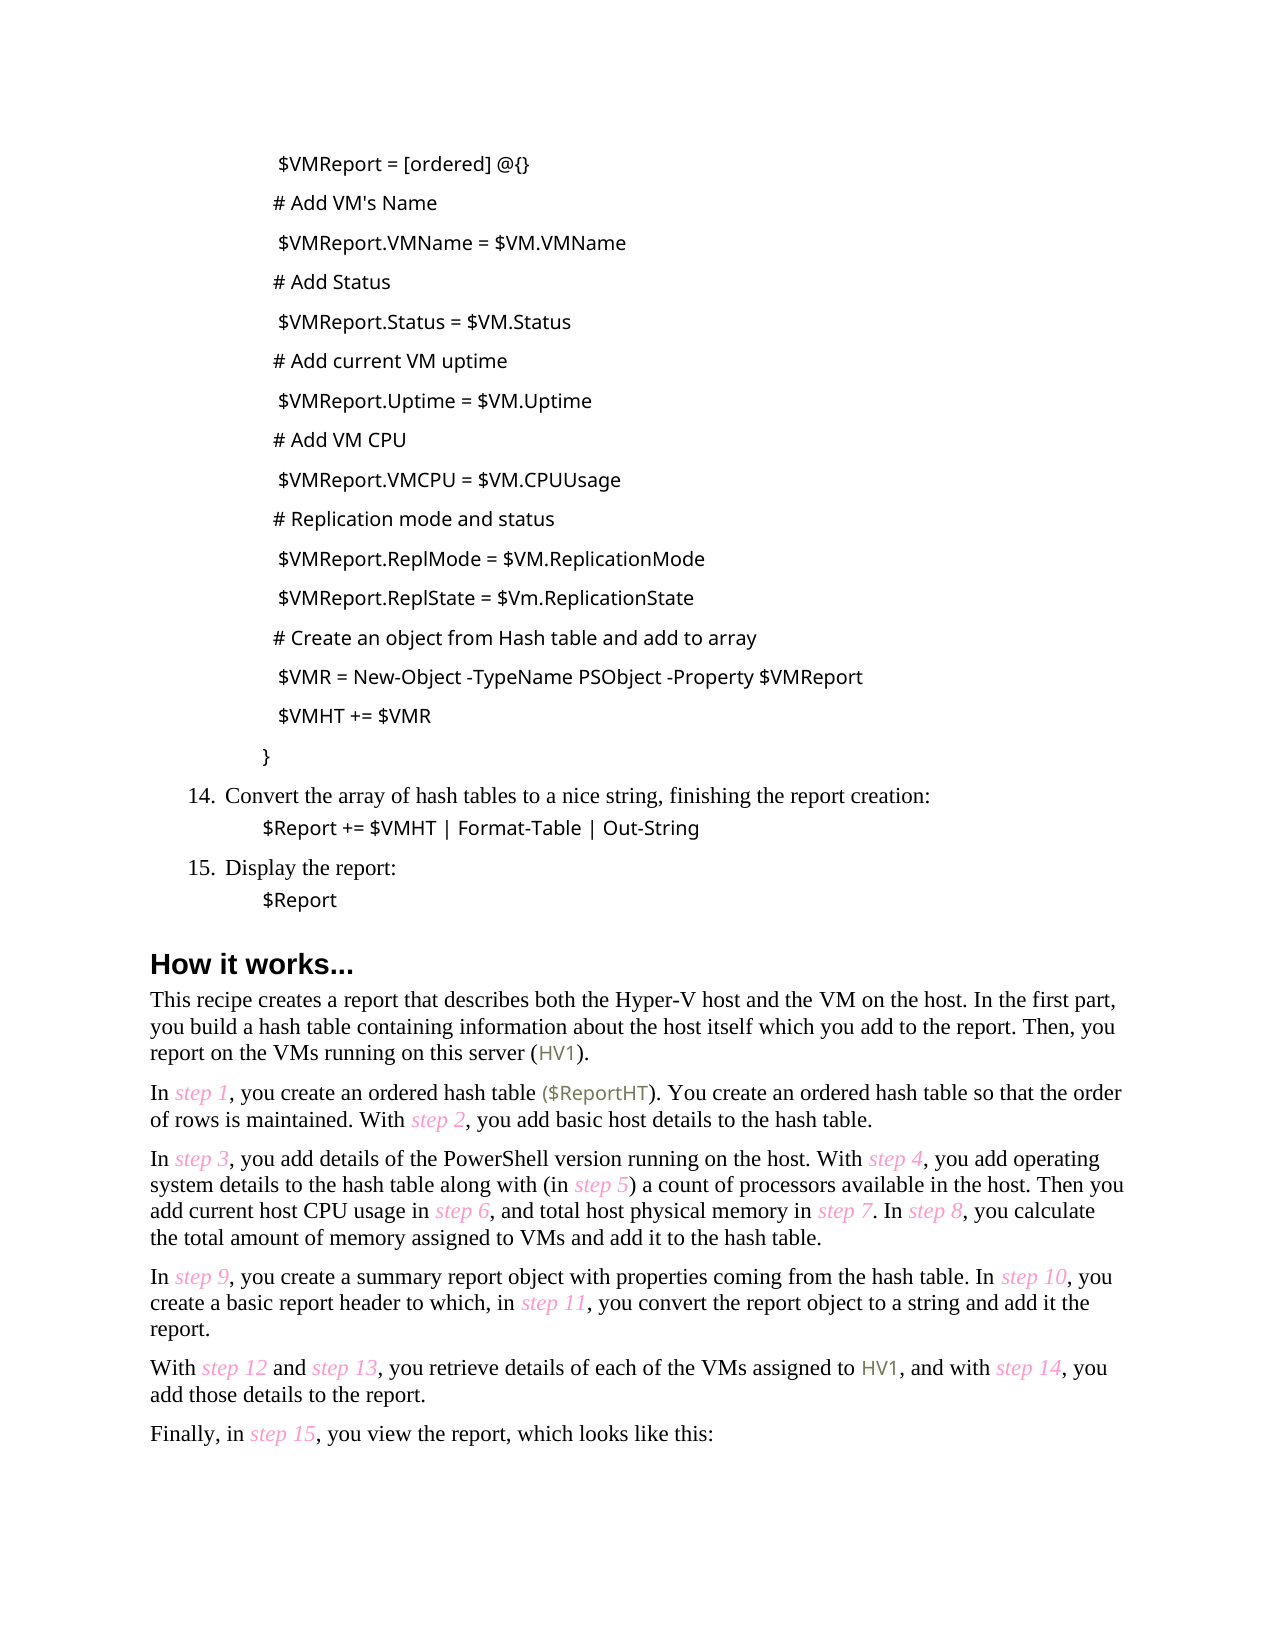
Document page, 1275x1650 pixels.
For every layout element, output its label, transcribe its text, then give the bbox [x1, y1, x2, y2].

text # Add Status [262, 268, 1125, 295]
text $VMReport.VMCPU = $VM.CPUUsage [262, 466, 1125, 493]
text Display the report: [187, 854, 1087, 880]
text $VMReport.Uptime = $VM.Uptime [262, 387, 1125, 414]
text With step 12 and step 13, you retrieve details of each of the VMs assigned to HV1, and with step 14, you add those details to the report. [150, 1354, 1125, 1408]
text # Replication mode and status [262, 505, 1125, 532]
text $Report += $VMHT | Format-Table | Out-String [262, 814, 1125, 841]
text This recipe creates a report that describes both the Hyper-V host and the VM on the host. In the first part, you build a hash table containing information about the host itself which you add to the report. Then, you report on the VMs running on this server (HV1). [150, 986, 1125, 1066]
text Finally, in step 15, you view the report, which looks like this: [150, 1420, 1125, 1447]
text $Report [262, 886, 1125, 913]
text $VMReport.ReplMode = $VM.ReplicationMode [262, 545, 1125, 572]
text # Add VM's Name [262, 189, 1125, 216]
text In step 1, you create an ordered hash table ($ReportHT). You create an ordered hash table so that the order of rows is maintained. With step 2, you add basic host details to the hash table. [150, 1079, 1125, 1132]
text Convert the array of hash tables to a nice string, finishing the report creation: [187, 782, 1087, 808]
text # Create an object from Hash table and add to array [262, 624, 1125, 651]
subtitle How it works... [150, 947, 1125, 980]
text $VMReport.ReplState = $Vm.ReplicationState [262, 584, 1125, 611]
text # Add VM CPU [262, 426, 1125, 453]
text } [262, 742, 1125, 769]
text In step 9, you create a summary report object with properties coming from the hash table. In step 10, you create a basic report header to which, in step 11, you convert the report object to a string and add it the report. [150, 1263, 1125, 1342]
text $VMR = New-Object -TypeName PSObject -Property $VMReport [262, 663, 1125, 690]
text $VMReport.Status = $VM.Status [262, 308, 1125, 335]
text $VMReport = [ordered] @{} [262, 150, 1125, 177]
text # Add current VM uptime [262, 347, 1125, 374]
text $VMHT += $VMR [262, 703, 1125, 730]
text $VMReport.VMName = $VM.VMName [262, 229, 1125, 256]
text In step 3, you add details of the PowerShell version running on the host. With step 4, you add operating system details to the hash table along with (in step 5) a count of processors available in the host. Then you add current host CPU usage in step 6, and total host physical memory in step 7. In step 8, you calculate the total amount of memory assigned to VMs and add it to the hash table. [150, 1145, 1125, 1250]
